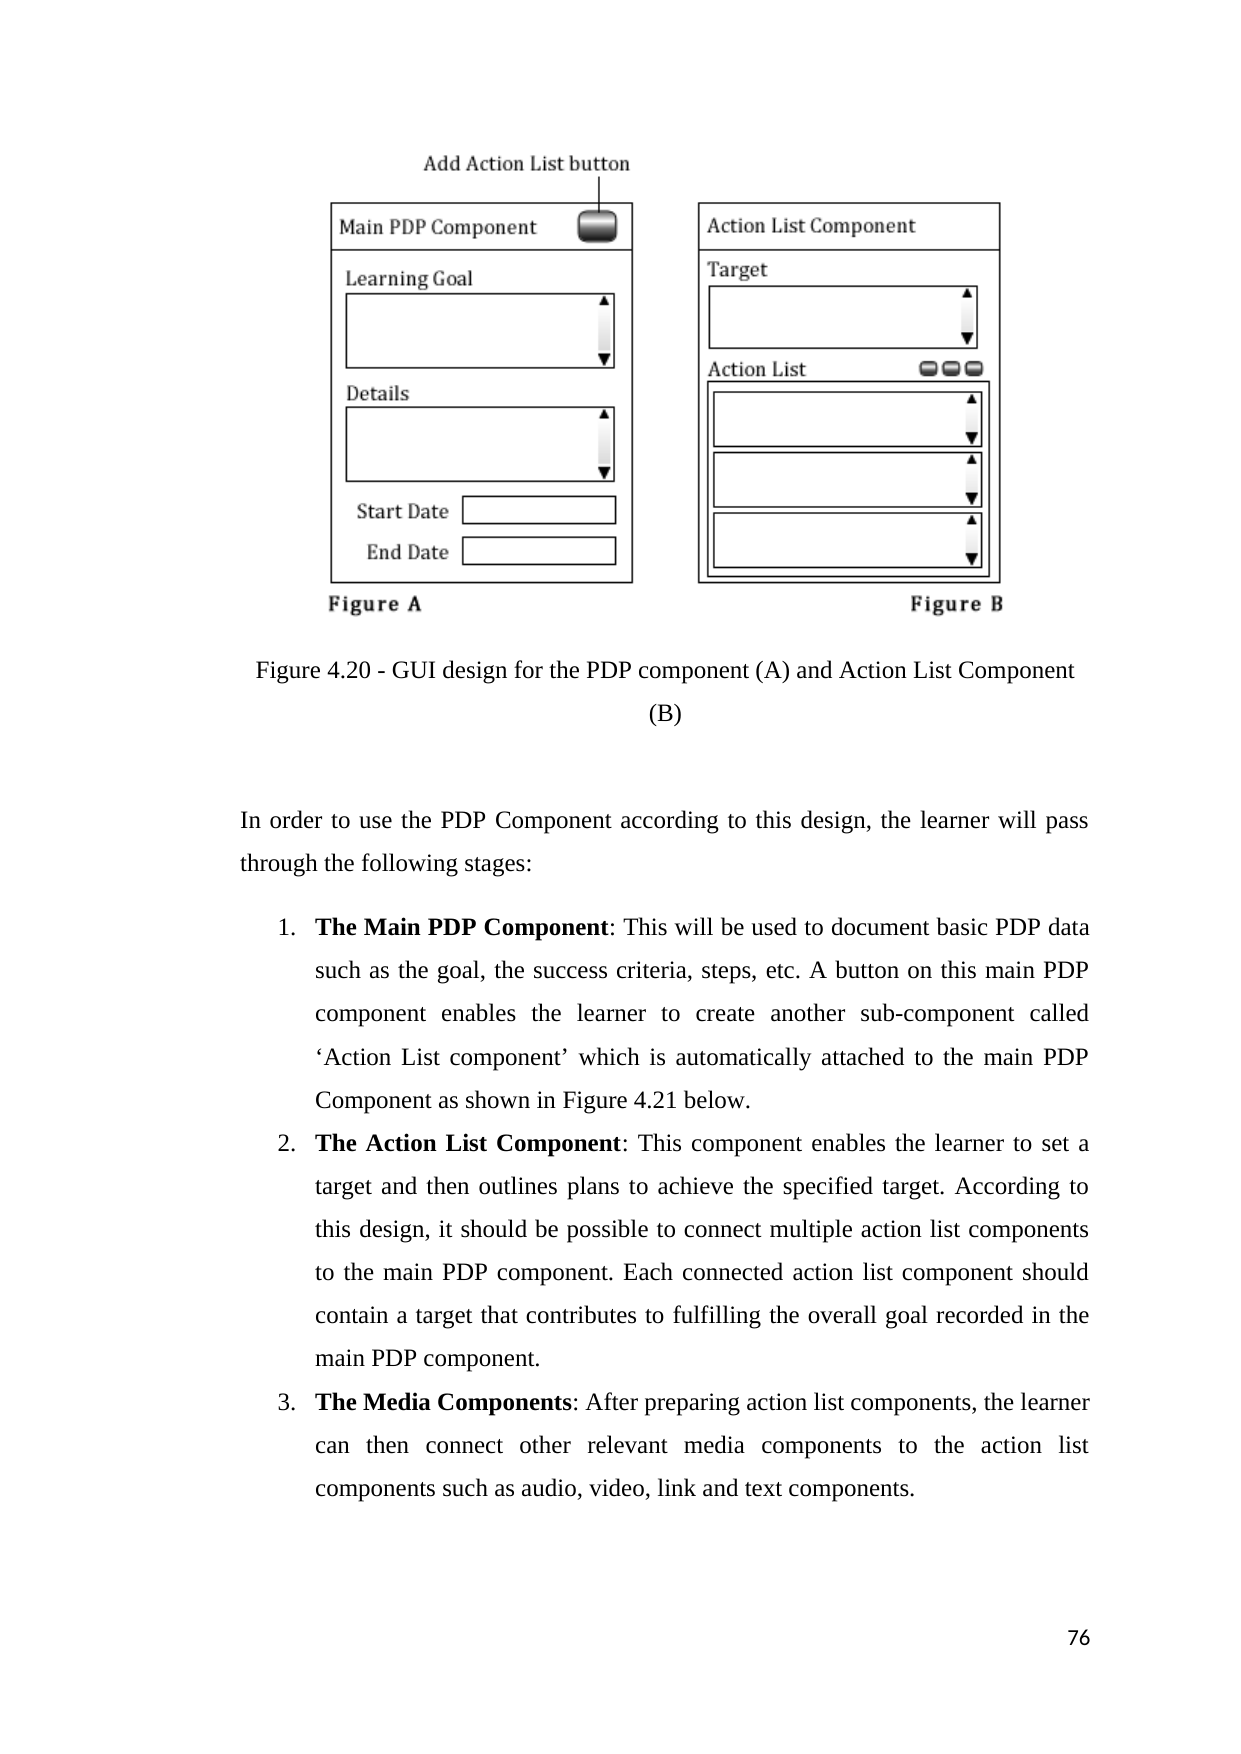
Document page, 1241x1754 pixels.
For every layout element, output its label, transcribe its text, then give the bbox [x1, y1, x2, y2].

list The Media Components: After preparing action list components, the learner can then connect other relevant media components to the action list components such as audio, video, link and text components. [277, 1387, 1090, 1502]
picture [302, 150, 1028, 621]
list The Action List Component: This component enables the learner to set a target and then outlines plans to achieve the specified target. According to this design, it should be possible to connect multiple action list components to the main PDP component. Each connected action list component should contain a target that contributes to fulfilling the overall goal recorded in the main PDP component. [277, 1128, 1090, 1372]
text In order to use the PDP Component according to this design, the learner will pass through the following stages: [240, 762, 1090, 877]
